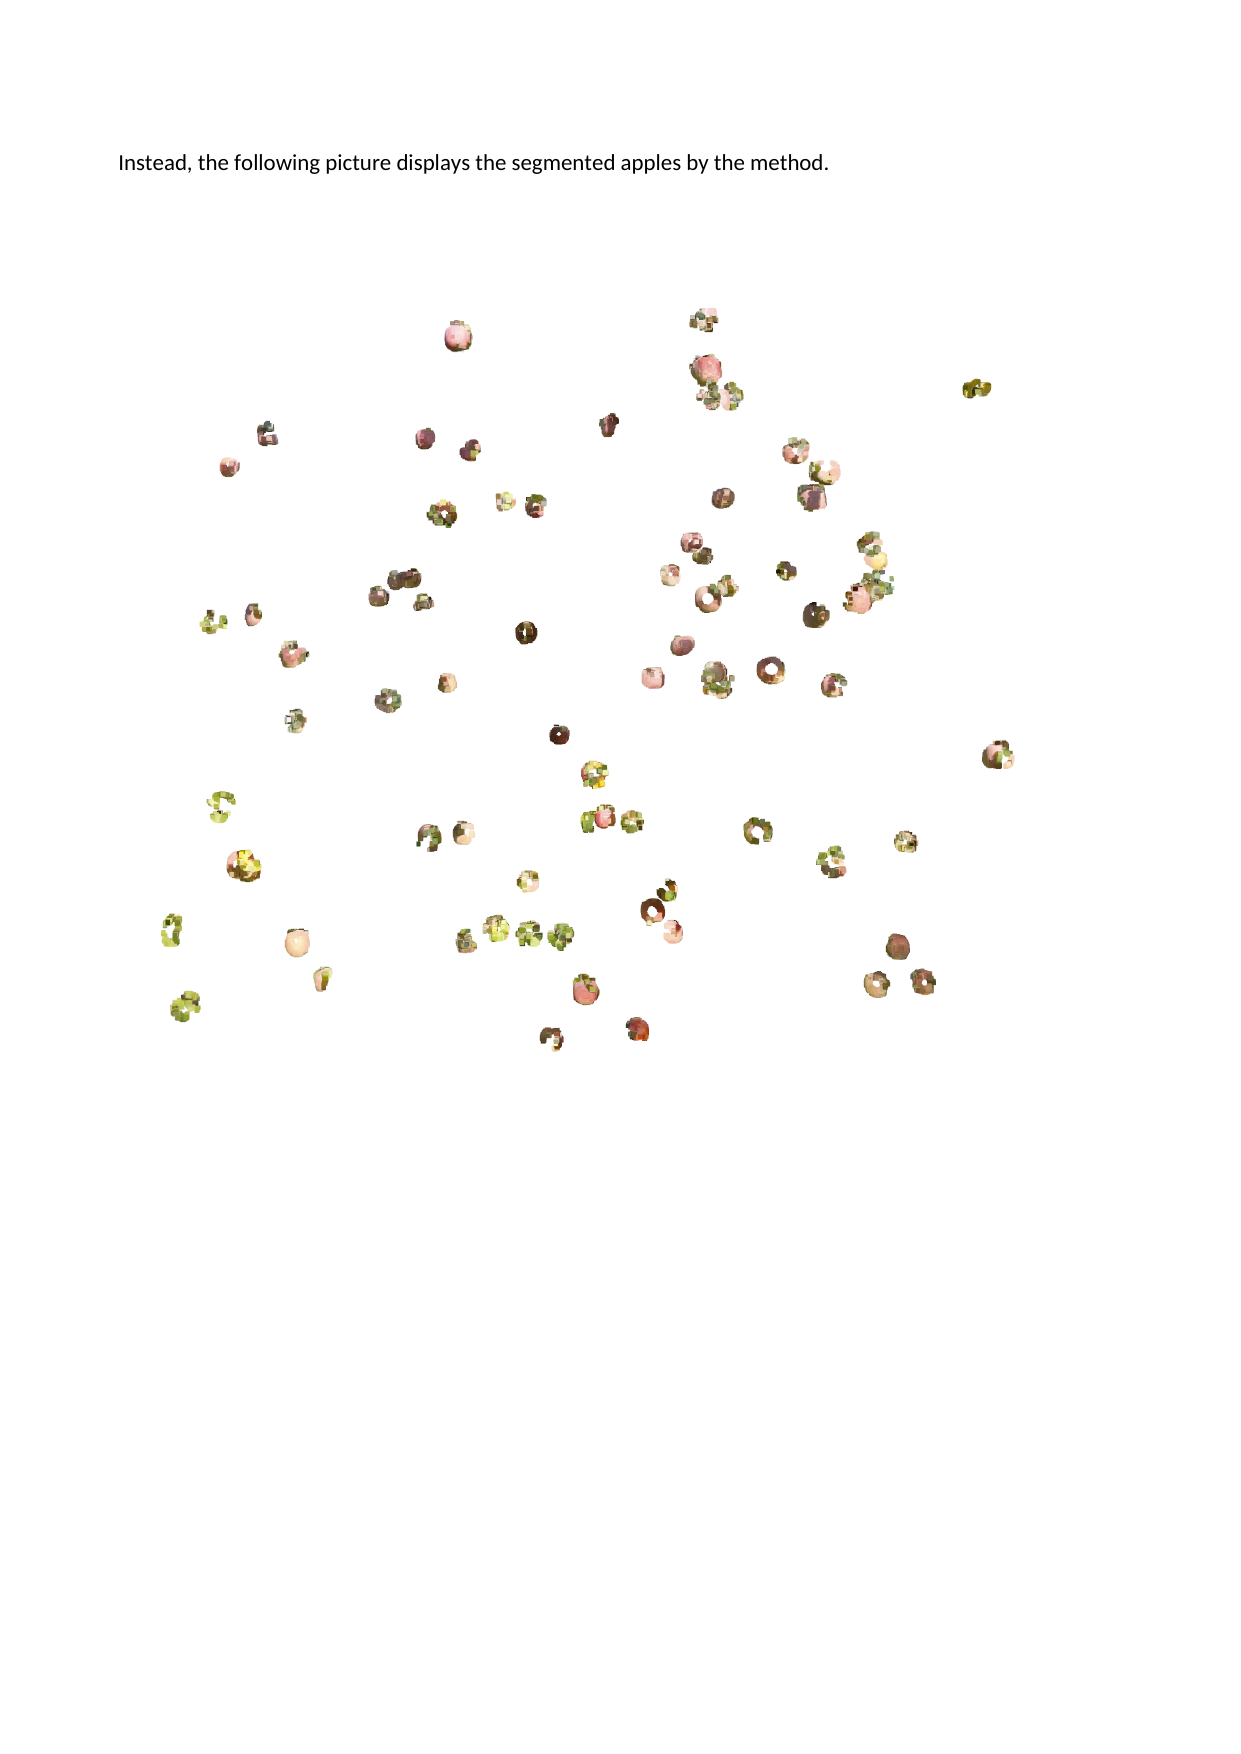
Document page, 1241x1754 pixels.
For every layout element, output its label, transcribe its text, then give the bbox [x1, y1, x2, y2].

text Instead, the following picture displays the segmented apples by the method. [118, 148, 1122, 176]
picture [118, 288, 1056, 1075]
